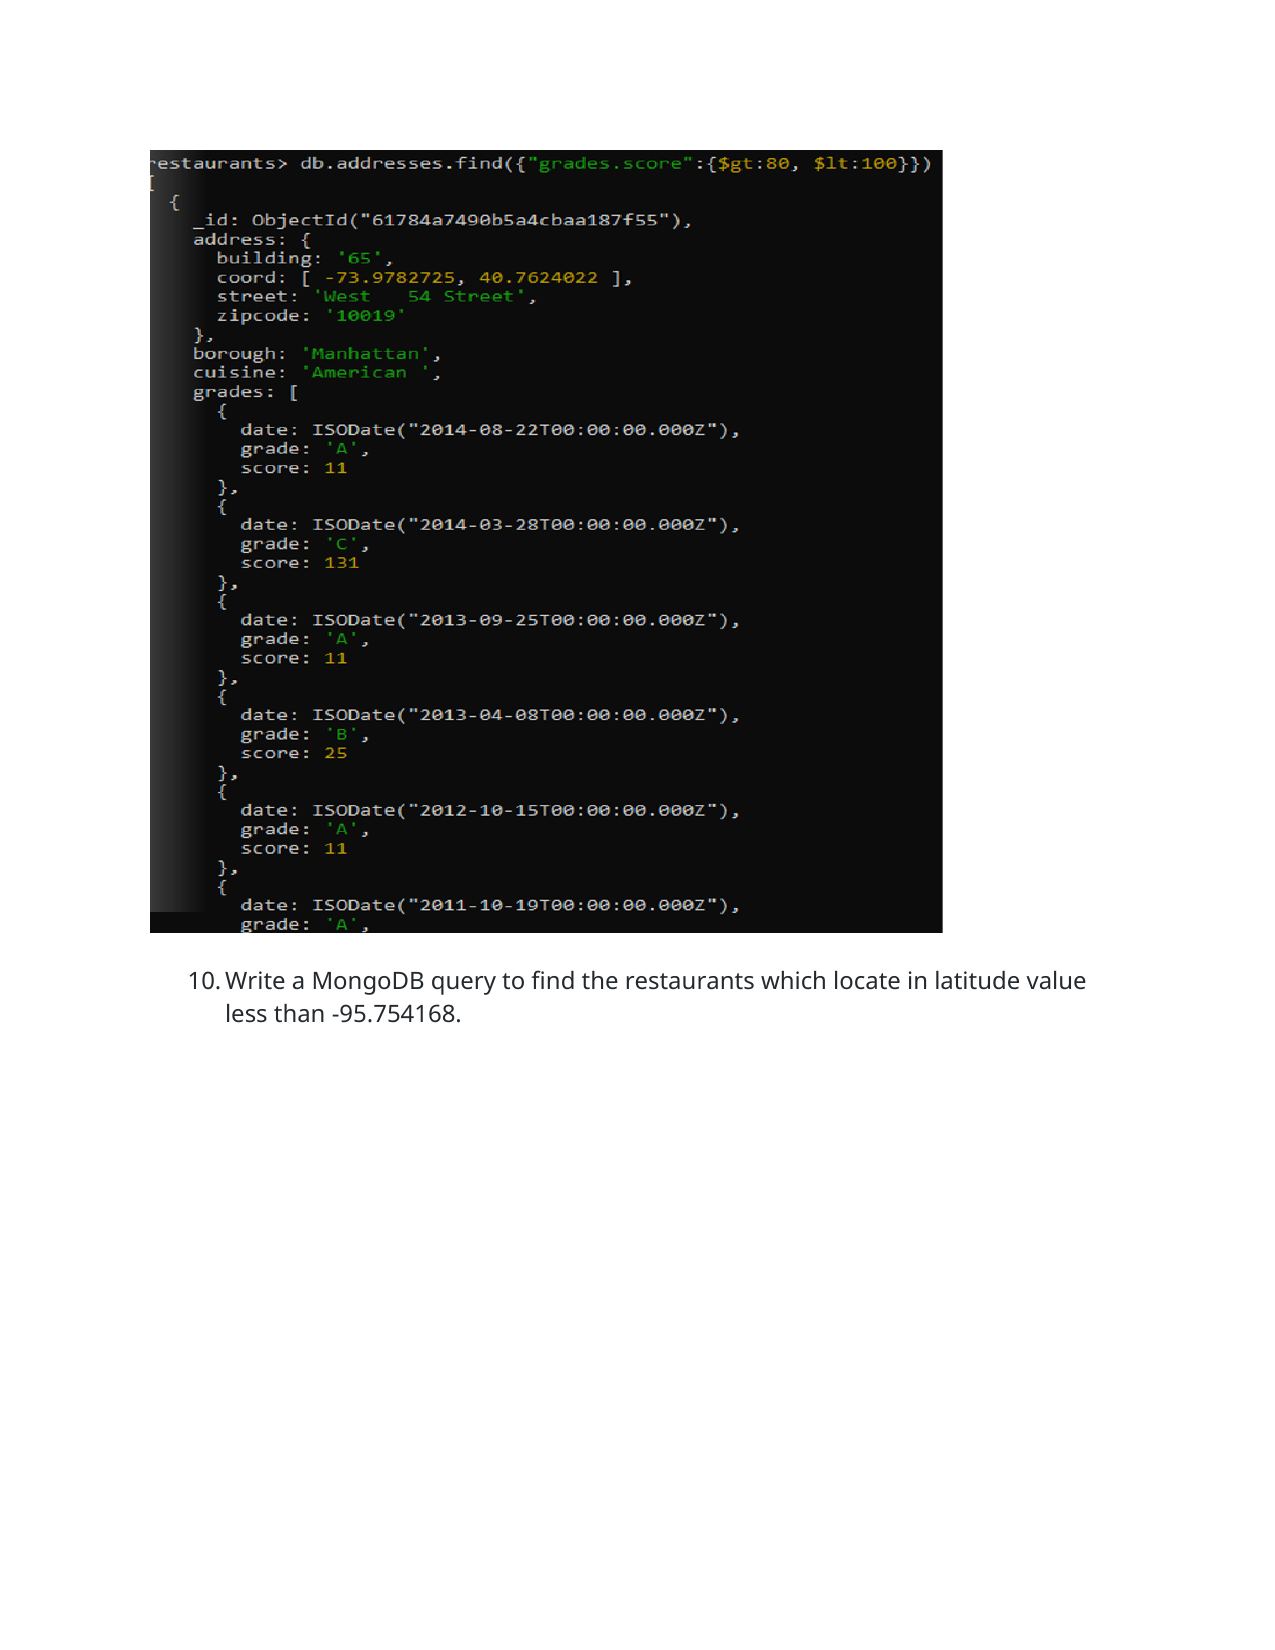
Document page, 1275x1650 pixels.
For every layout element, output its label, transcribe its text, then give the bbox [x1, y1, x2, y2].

picture [150, 150, 943, 933]
list Write a MongoDB query to find the restaurants which locate in latitude value less than -95.754168. [187, 964, 1125, 1029]
